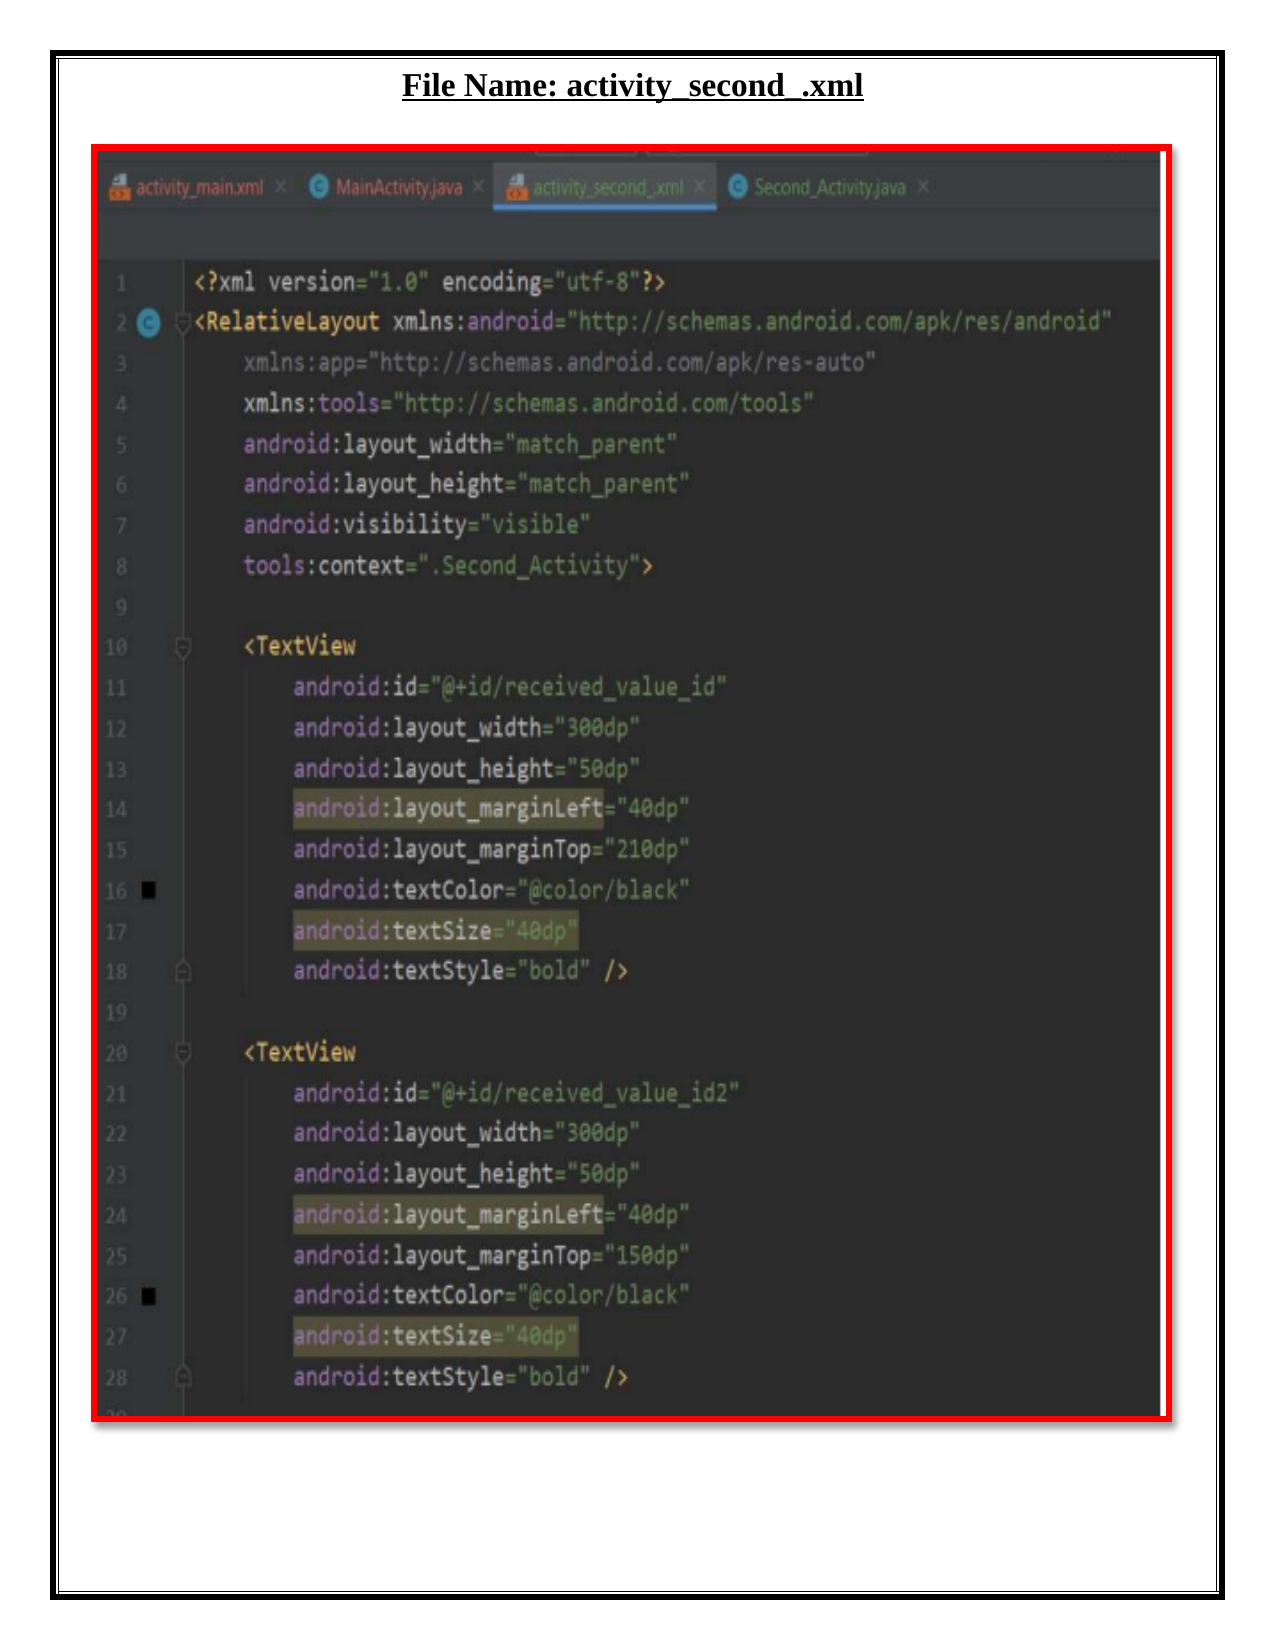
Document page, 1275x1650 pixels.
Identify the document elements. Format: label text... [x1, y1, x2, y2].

picture [97, 151, 1166, 1416]
text File Name: activity_second_.xml [84, 66, 1181, 104]
